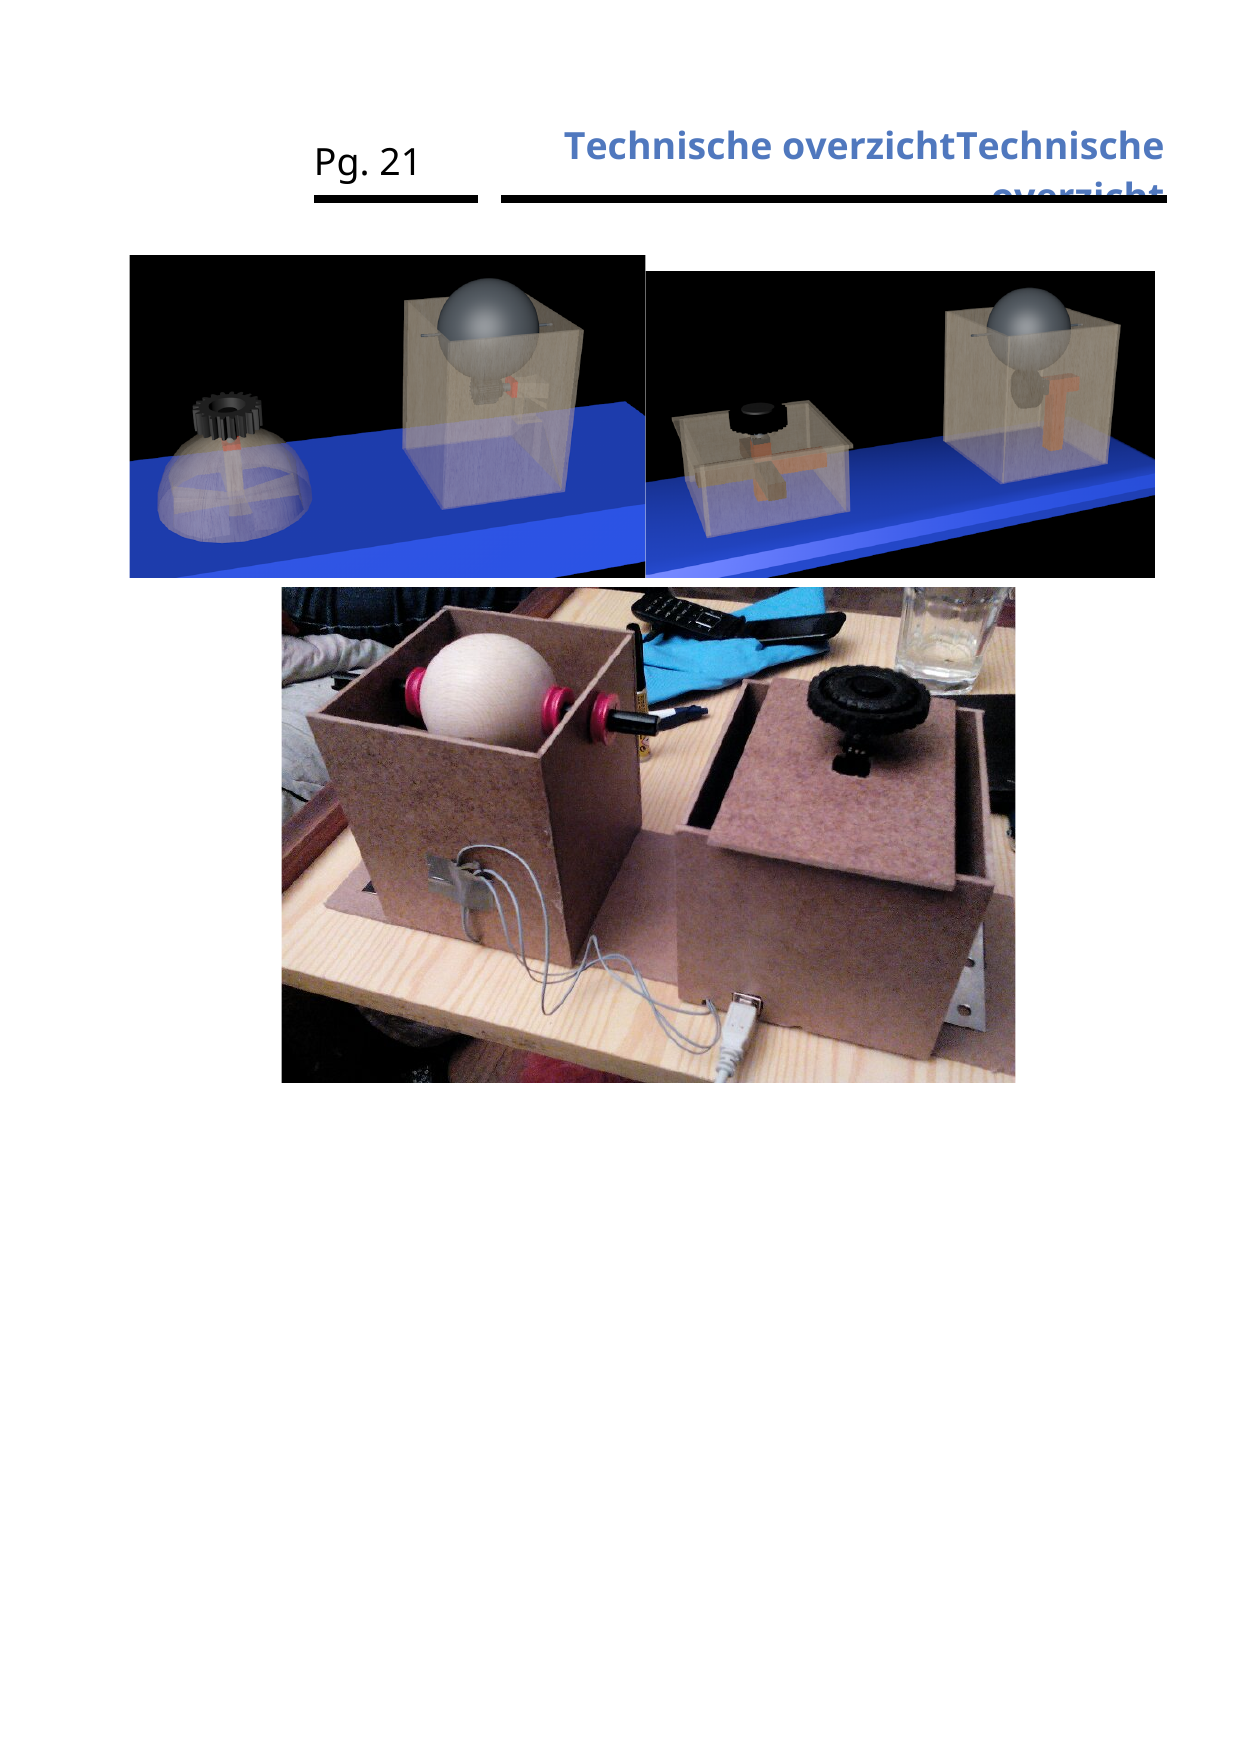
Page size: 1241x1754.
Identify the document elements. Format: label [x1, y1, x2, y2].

picture [281, 587, 1016, 1083]
picture [129, 255, 1155, 578]
